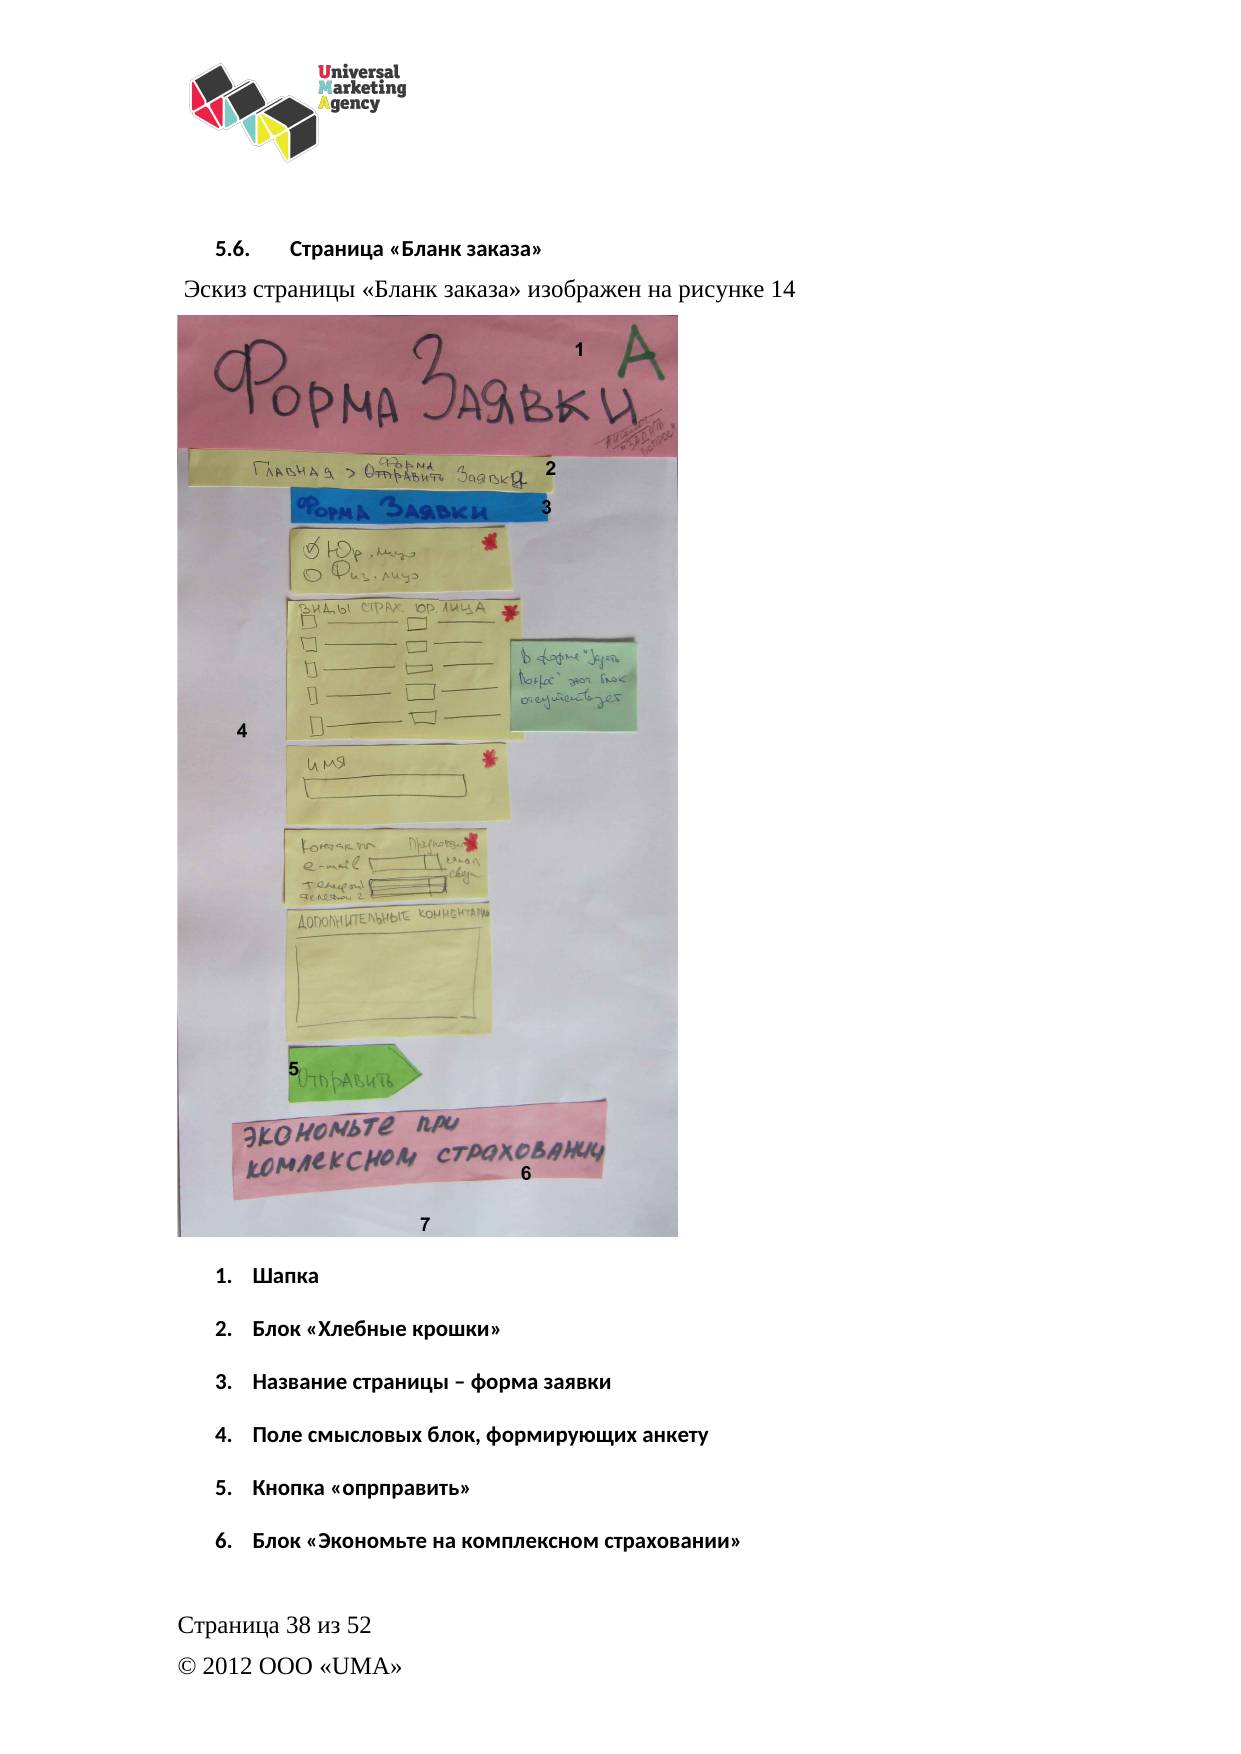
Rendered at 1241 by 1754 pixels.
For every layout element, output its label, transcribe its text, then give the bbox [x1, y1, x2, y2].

text Название страницы – форма заявки [215, 1367, 1152, 1395]
text Блок «Экономьте на комплексном страховании» [215, 1526, 1152, 1554]
picture [177, 315, 678, 1237]
text Кнопка «опрправить» [215, 1473, 1152, 1501]
list Шапка [215, 1261, 1152, 1289]
subtitle Страница «Бланк заказа» [215, 234, 1152, 262]
text Поле смысловых блок, формирующих анкету [215, 1420, 1152, 1448]
picture [177, 24, 415, 193]
text Эскиз страницы «Бланк заказа» изображен на рисунке 14 [177, 274, 1152, 303]
text Блок «Хлебные крошки» [215, 1314, 1152, 1342]
